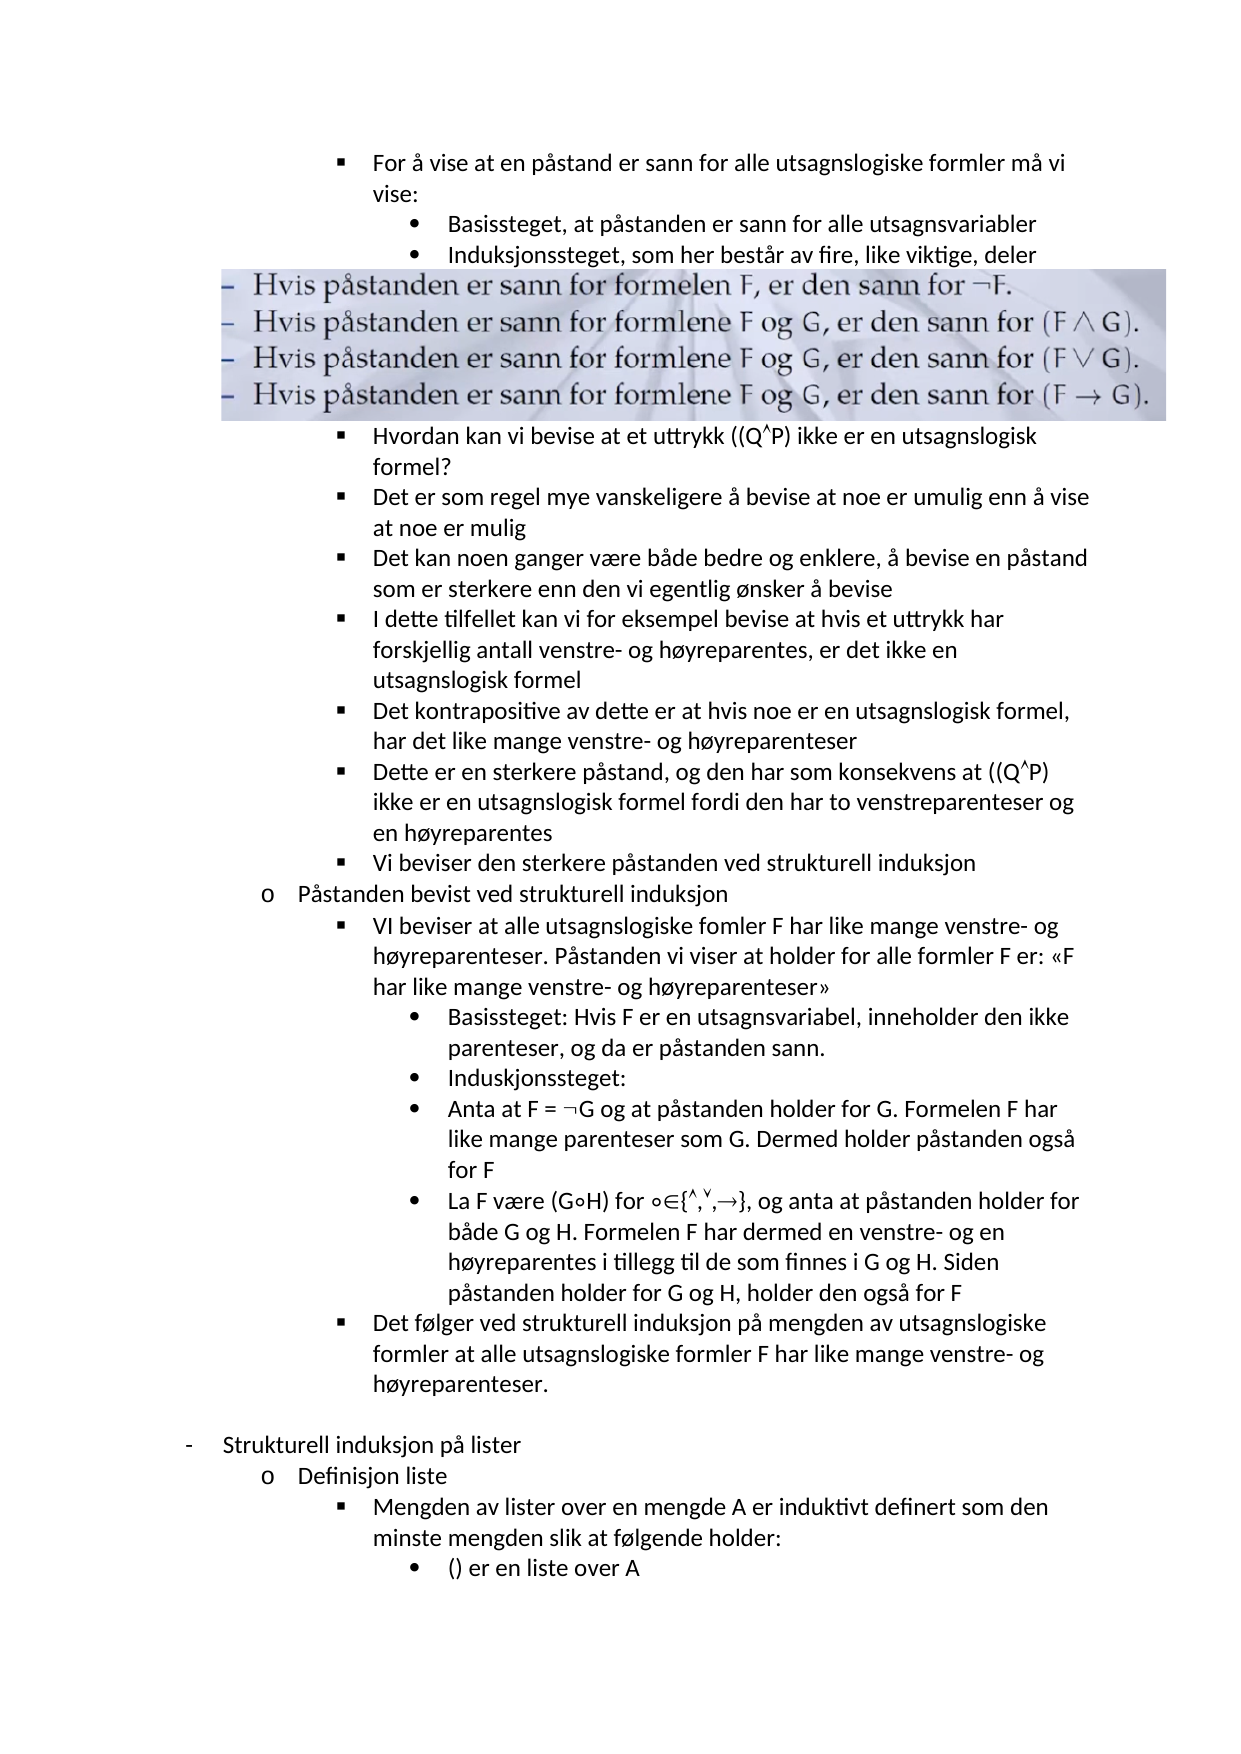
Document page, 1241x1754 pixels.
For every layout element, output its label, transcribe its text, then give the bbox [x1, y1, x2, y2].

list Det kan noen ganger være både bedre og enklere, å bevise en påstand som er sterkere enn den vi egentlig ønsker å bevise [335, 542, 1093, 603]
list For å vise at en påstand er sann for alle utsagnslogiske formler må vi vise: [335, 148, 1093, 209]
list () er en liste over A [410, 1553, 1093, 1583]
list Strukturell induksjon på lister [185, 1429, 1093, 1460]
list Mengden av lister over en mengde A er induktivt definert som den minste mengden slik at følgende holder: [335, 1492, 1093, 1553]
list Induksjonssteget, som her består av fire, like viktige, deler [410, 239, 1093, 269]
list Induskjonssteget: [410, 1062, 1093, 1093]
list Påstanden bevist ved strukturell induksjon [260, 878, 1093, 910]
list Det kontrapositive av dette er at hvis noe er en utsagnslogisk formel, har det like mange venstre- og høyreparenteser [335, 695, 1093, 756]
list Hvordan kan vi bevise at et uttrykk ((QP) ikke er en utsagnslogisk formel? [335, 421, 1093, 481]
list Dette er en sterkere påstand, og den har som konsekvens at ((QP) ikke er en utsagnslogisk formel fordi den har to venstreparenteser og en høyreparentes [335, 756, 1093, 848]
list VI beviser at alle utsagnslogiske fomler F har like mange venstre- og høyreparenteser. Påstanden vi viser at holder for alle formler F er: «F har like mange venstre- og høyreparenteser» [335, 910, 1093, 1001]
list Anta at F = G og at påstanden holder for G. Formelen F har like mange parenteser som G. Dermed holder påstanden også for F [410, 1093, 1093, 1184]
list Basissteget, at påstanden er sann for alle utsagnsvariabler [410, 209, 1093, 239]
list Det følger ved strukturell induksjon på mengden av utsagnslogiske formler at alle utsagnslogiske formler F har like mange venstre- og høyreparenteser. [335, 1307, 1093, 1399]
list Vi beviser den sterkere påstanden ved strukturell induksjon [335, 848, 1093, 878]
list La F være (G∘H) for ∘{,,}, og anta at påstanden holder for både G og H. Formelen F har dermed en venstre- og en høyreparentes i tillegg til de som finnes i G og H. Siden påstanden holder for G og H, holder den også for F [410, 1184, 1093, 1307]
list I dette tilfellet kan vi for eksempel bevise at hvis et uttrykk har forskjellig antall venstre- og høyreparentes, er det ikke en utsagnslogisk formel [335, 603, 1093, 695]
list Det er som regel mye vanskeligere å bevise at noe er umulig enn å vise at noe er mulig [335, 481, 1093, 542]
list Basissteget: Hvis F er en utsagnsvariabel, inneholder den ikke parenteser, og da er påstanden sann. [410, 1001, 1093, 1062]
picture [221, 269, 1167, 421]
list Definisjon liste [260, 1460, 1093, 1492]
